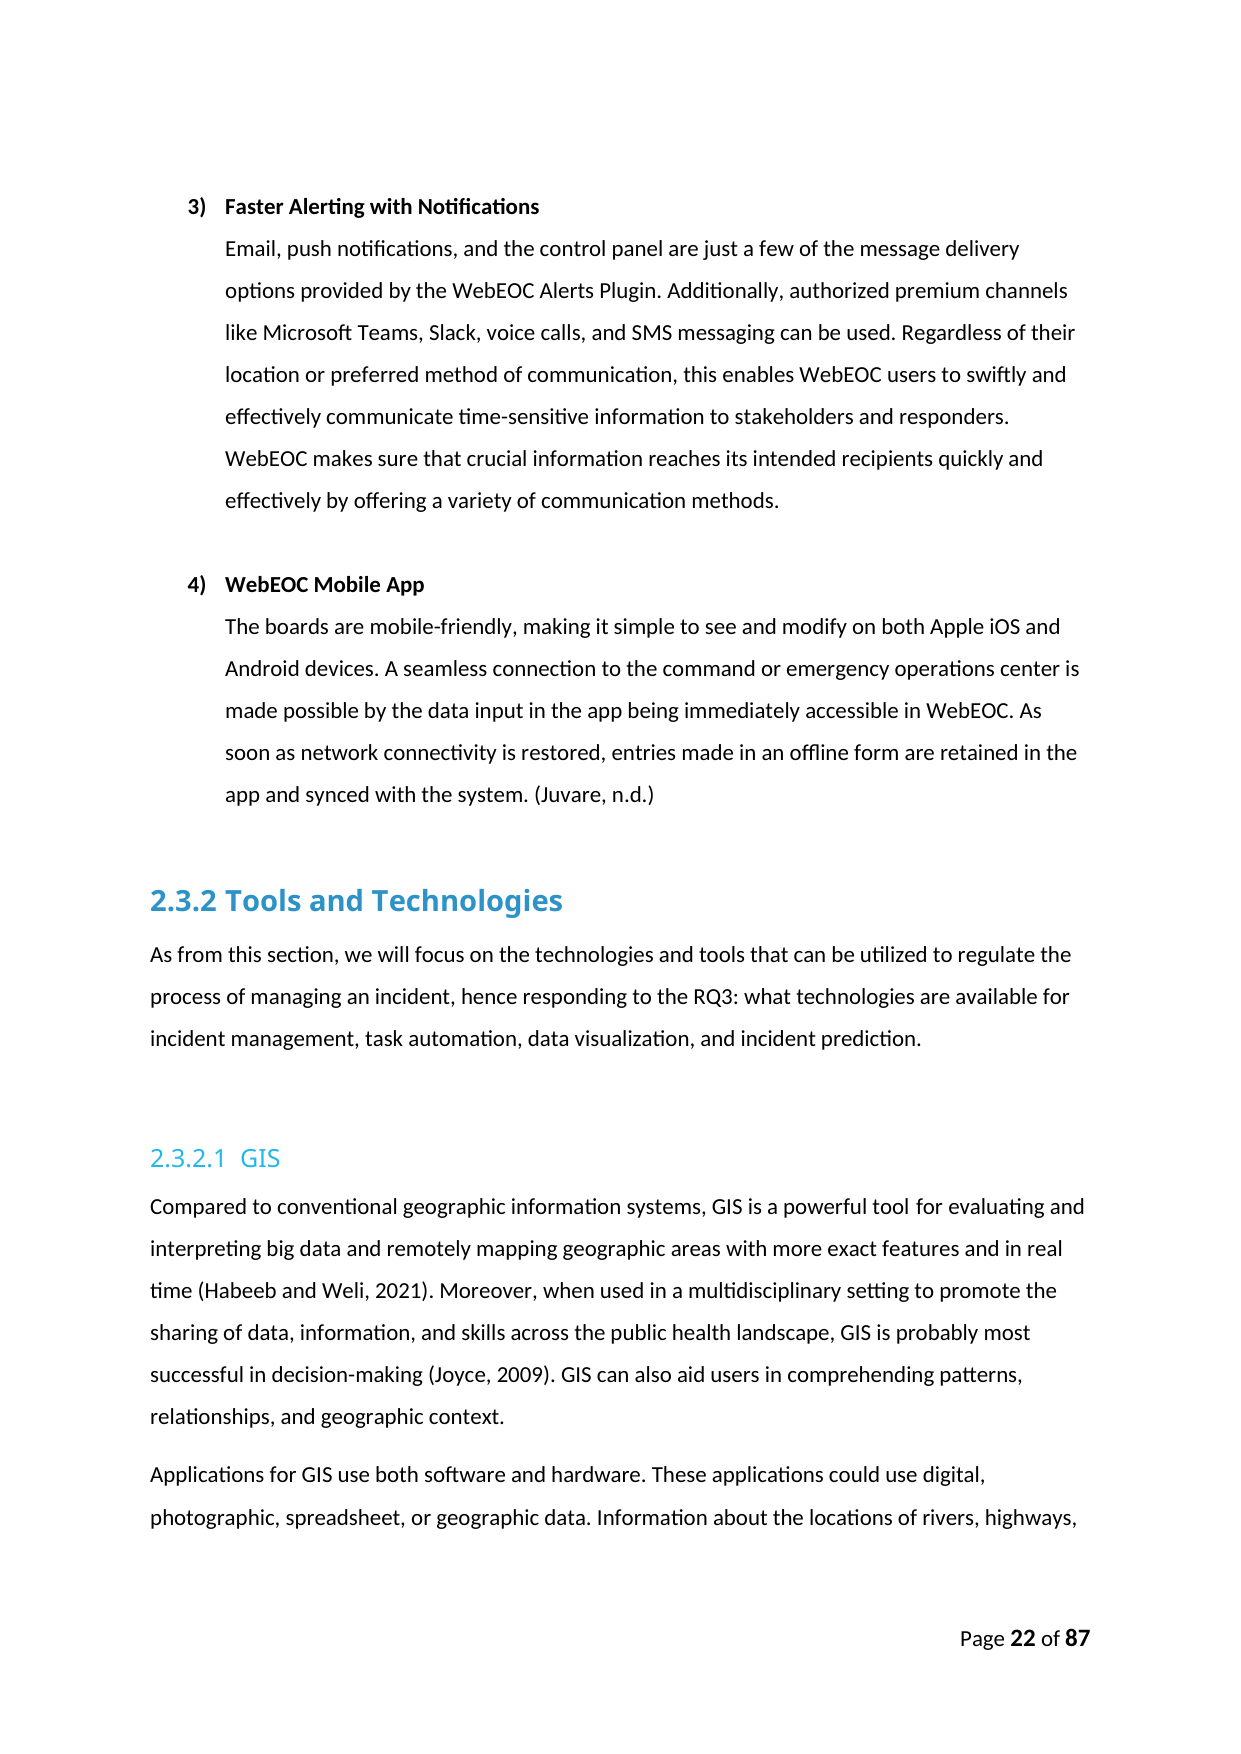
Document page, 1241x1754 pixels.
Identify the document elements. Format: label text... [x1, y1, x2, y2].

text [150, 1461, 1090, 1531]
list WebEOC Mobile App [187, 570, 1090, 598]
list Email, push notifications, and the control panel are just a few of the message delivery options provided by the WebEOC Alerts Plugin. Additionally, authorized premium channels like Microsoft Teams, Slack, voice calls, and SMS messaging can be used. Regardless of their location or preferred method of communication, this enables WebEOC users to swiftly and effectively communicate time-sensitive information to stakeholders and responders. WebEOC makes sure that crucial information reaches its intended recipients quickly and effectively by offering a variety of communication methods. [225, 234, 1090, 514]
subtitle Tools and Technologies [150, 880, 1090, 920]
text Compared to conventional geographic information systems, GIS is a powerful tool for evaluating and interpreting big data and remotely mapping geographic areas with more exact features and in real time (Habeeb and Weli, 2021). Moreover, when used in a multidisciplinary setting to promote the sharing of data, information, and skills across the public health landscape, GIS is probably most successful in decision-making (Joyce, 2009). GIS can also aid users in comprehending patterns, relationships, and geographic context. [150, 1192, 1090, 1430]
list The boards are mobile-friendly, making it simple to see and modify on both Apple iOS and Android devices. A seamless connection to the command or emergency operations center is made possible by the data input in the app being immediately accessible in WebEOC. As soon as network connectivity is restored, entries made in an offline form are retained in the app and synced with the system. (Juvare, n.d.) [225, 612, 1090, 808]
list Faster Alerting with Notifications [187, 192, 1090, 220]
subtitle GIS [150, 1141, 1090, 1175]
text As from this section, we will focus on the technologies and tools that can be utilized to regulate the process of managing an incident, hence responding to the RQ3: what technologies are available for incident management, task automation, data visualization, and incident prediction. [150, 940, 1090, 1052]
